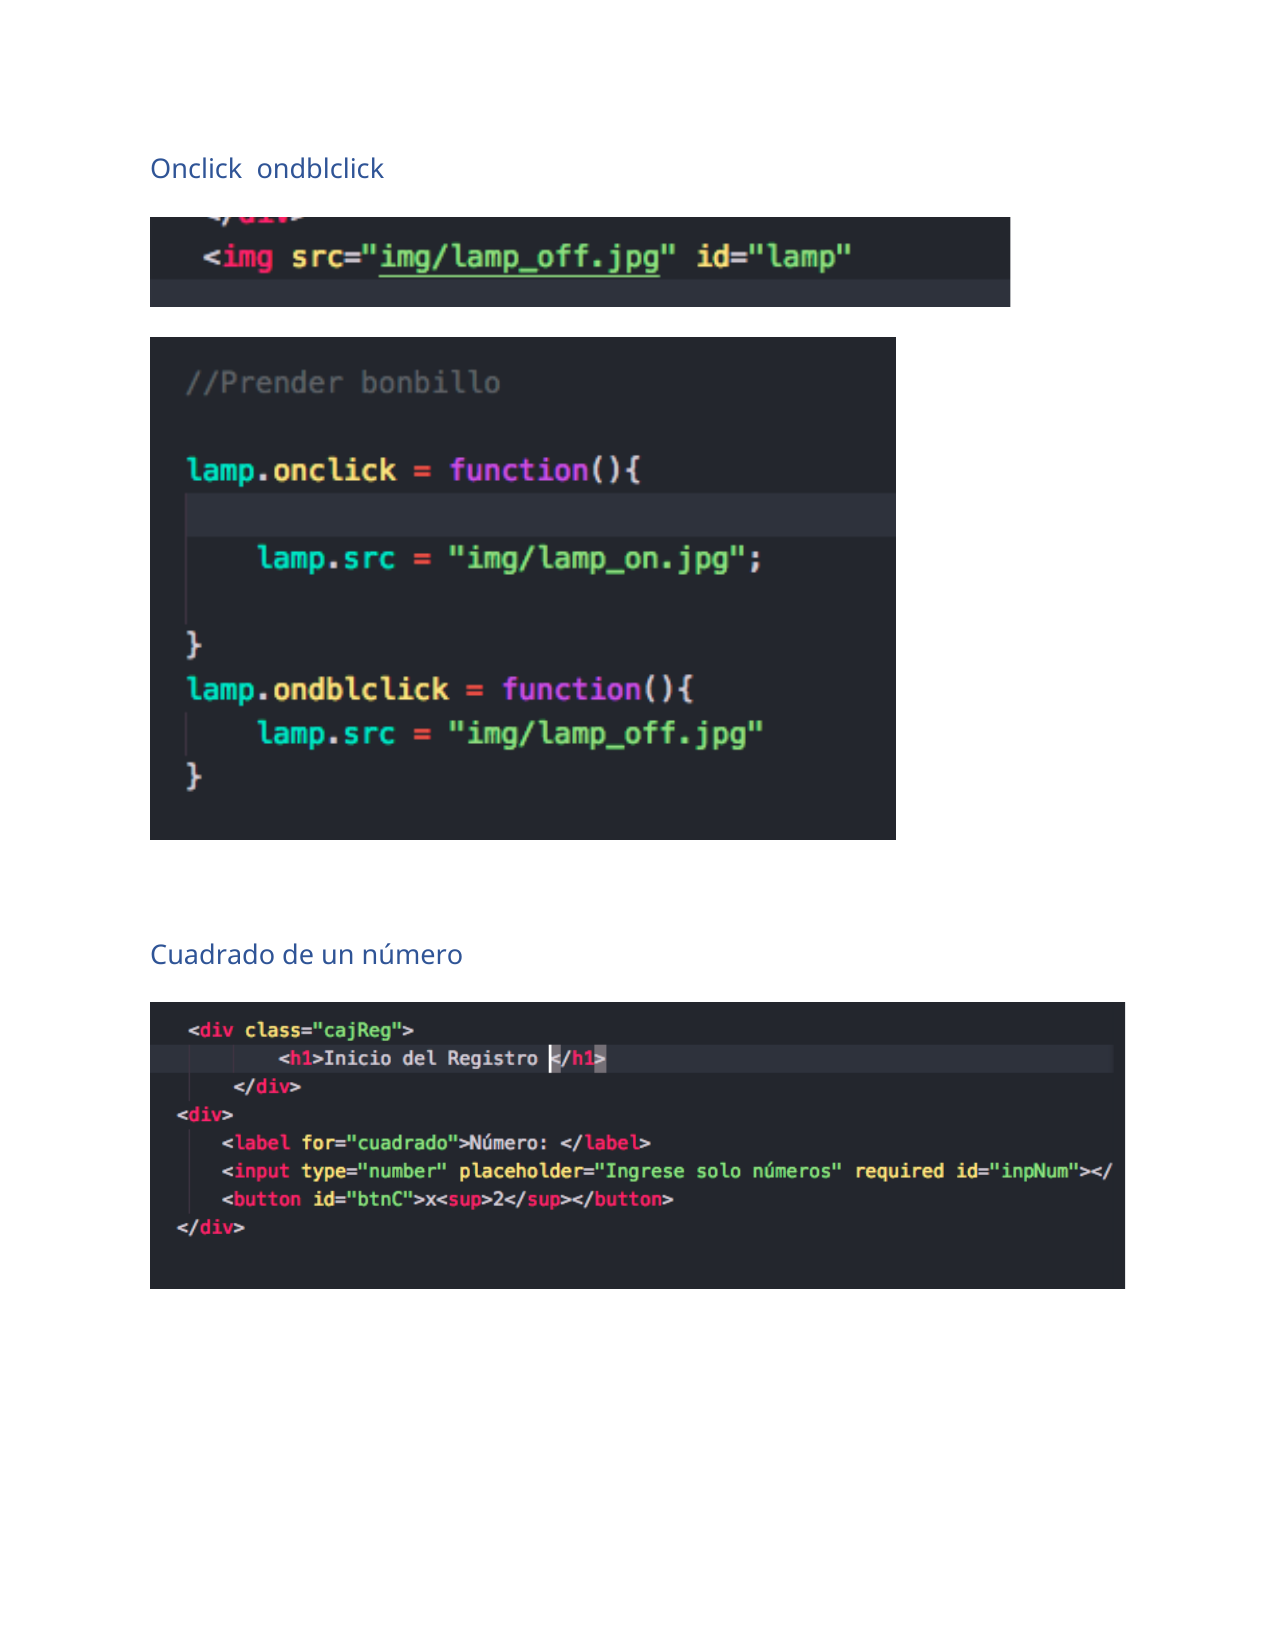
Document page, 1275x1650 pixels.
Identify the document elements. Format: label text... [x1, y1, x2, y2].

picture [150, 1002, 1125, 1289]
subtitle Onclick ondblclick [150, 150, 1125, 187]
picture [150, 337, 896, 840]
picture [150, 217, 1011, 307]
subtitle Cuadrado de un número [150, 935, 1125, 972]
